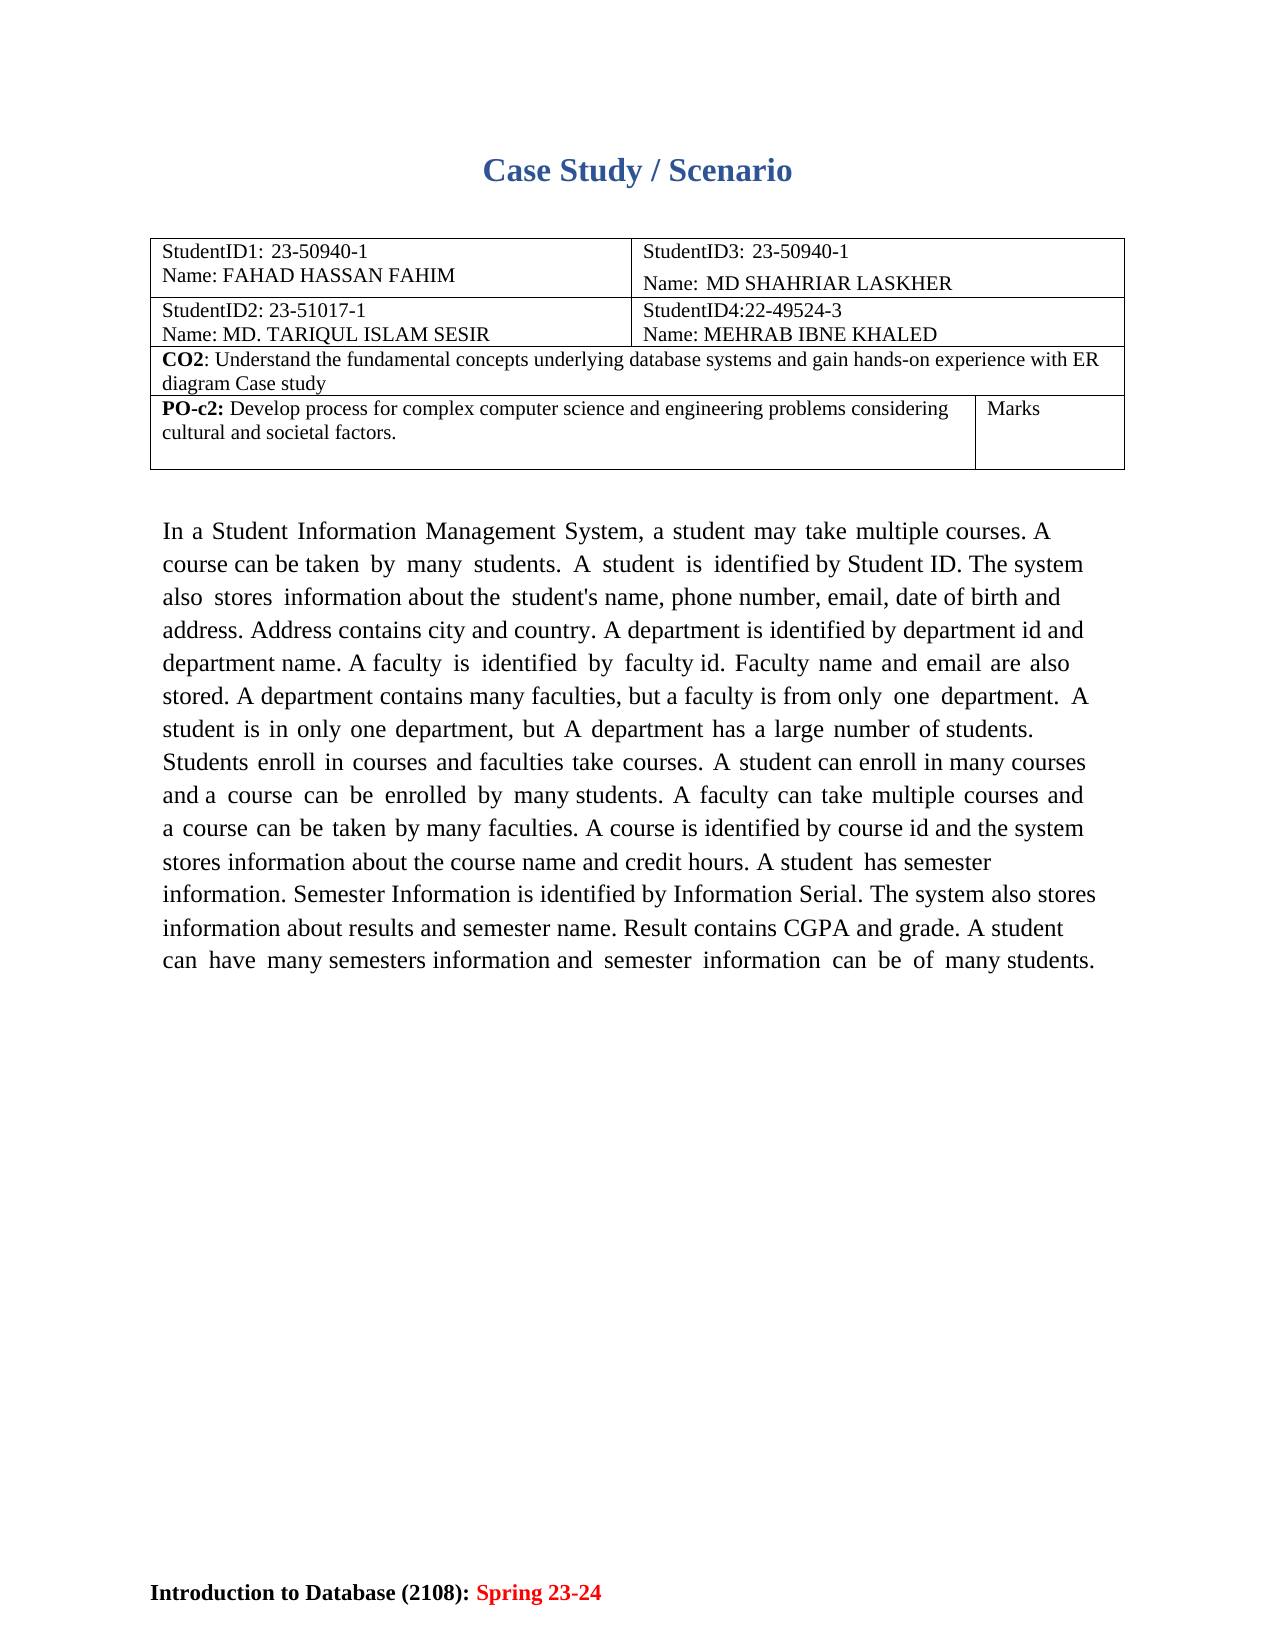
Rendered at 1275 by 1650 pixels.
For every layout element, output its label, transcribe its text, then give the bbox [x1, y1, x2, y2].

table_cell StudentID4:22-49524-3 Name: MEHRAB IBNE KHALED [632, 298, 1124, 346]
table_cell StudentID2: 23-51017-1 Name: MD. TARIQUL ISLAM SESIR [151, 298, 631, 346]
table_cell CO2: Understand the fundamental concepts underlying database systems and gain hands-on experience with ER diagram Case study [151, 347, 1124, 395]
table_cell Marks [976, 396, 1124, 468]
table_header StudentID1: 23-50940-1 Name: FAHAD HASSAN FAHIM [151, 239, 631, 297]
subtitle Case Study / Scenario [150, 150, 1125, 188]
text In a Student Information Management System, a student may take multiple courses. A course can be taken by many students. A student is identified by Student ID. The system also stores information about the student's name, phone number, email, date of birth and address. Address contains city and country. A department is identified by department id and department name. A faculty is identified by faculty id. Faculty name and email are also stored. A department contains many faculties, but a faculty is from only one department. A student is in only one department, but A department has a large number of students. Students enroll in courses and faculties take courses. A student can enroll in many courses and a course can be enrolled by many students. A faculty can take multiple courses and a course can be taken by many faculties. A course is identified by course id and the system stores information about the course name and credit hours. A student has semester information. Semester Information is identified by Information Serial. The system also stores information about results and semester name. Result contains CGPA and grade. A student can have many semesters information and semester information can be of many students. [162, 516, 1102, 974]
table_cell PO-c2: Develop process for complex computer science and engineering problems considering cultural and societal factors. [151, 396, 975, 468]
table_header StudentID3: 23-50940-1 Name: MD SHAHRIAR LASKHER [632, 239, 1124, 297]
